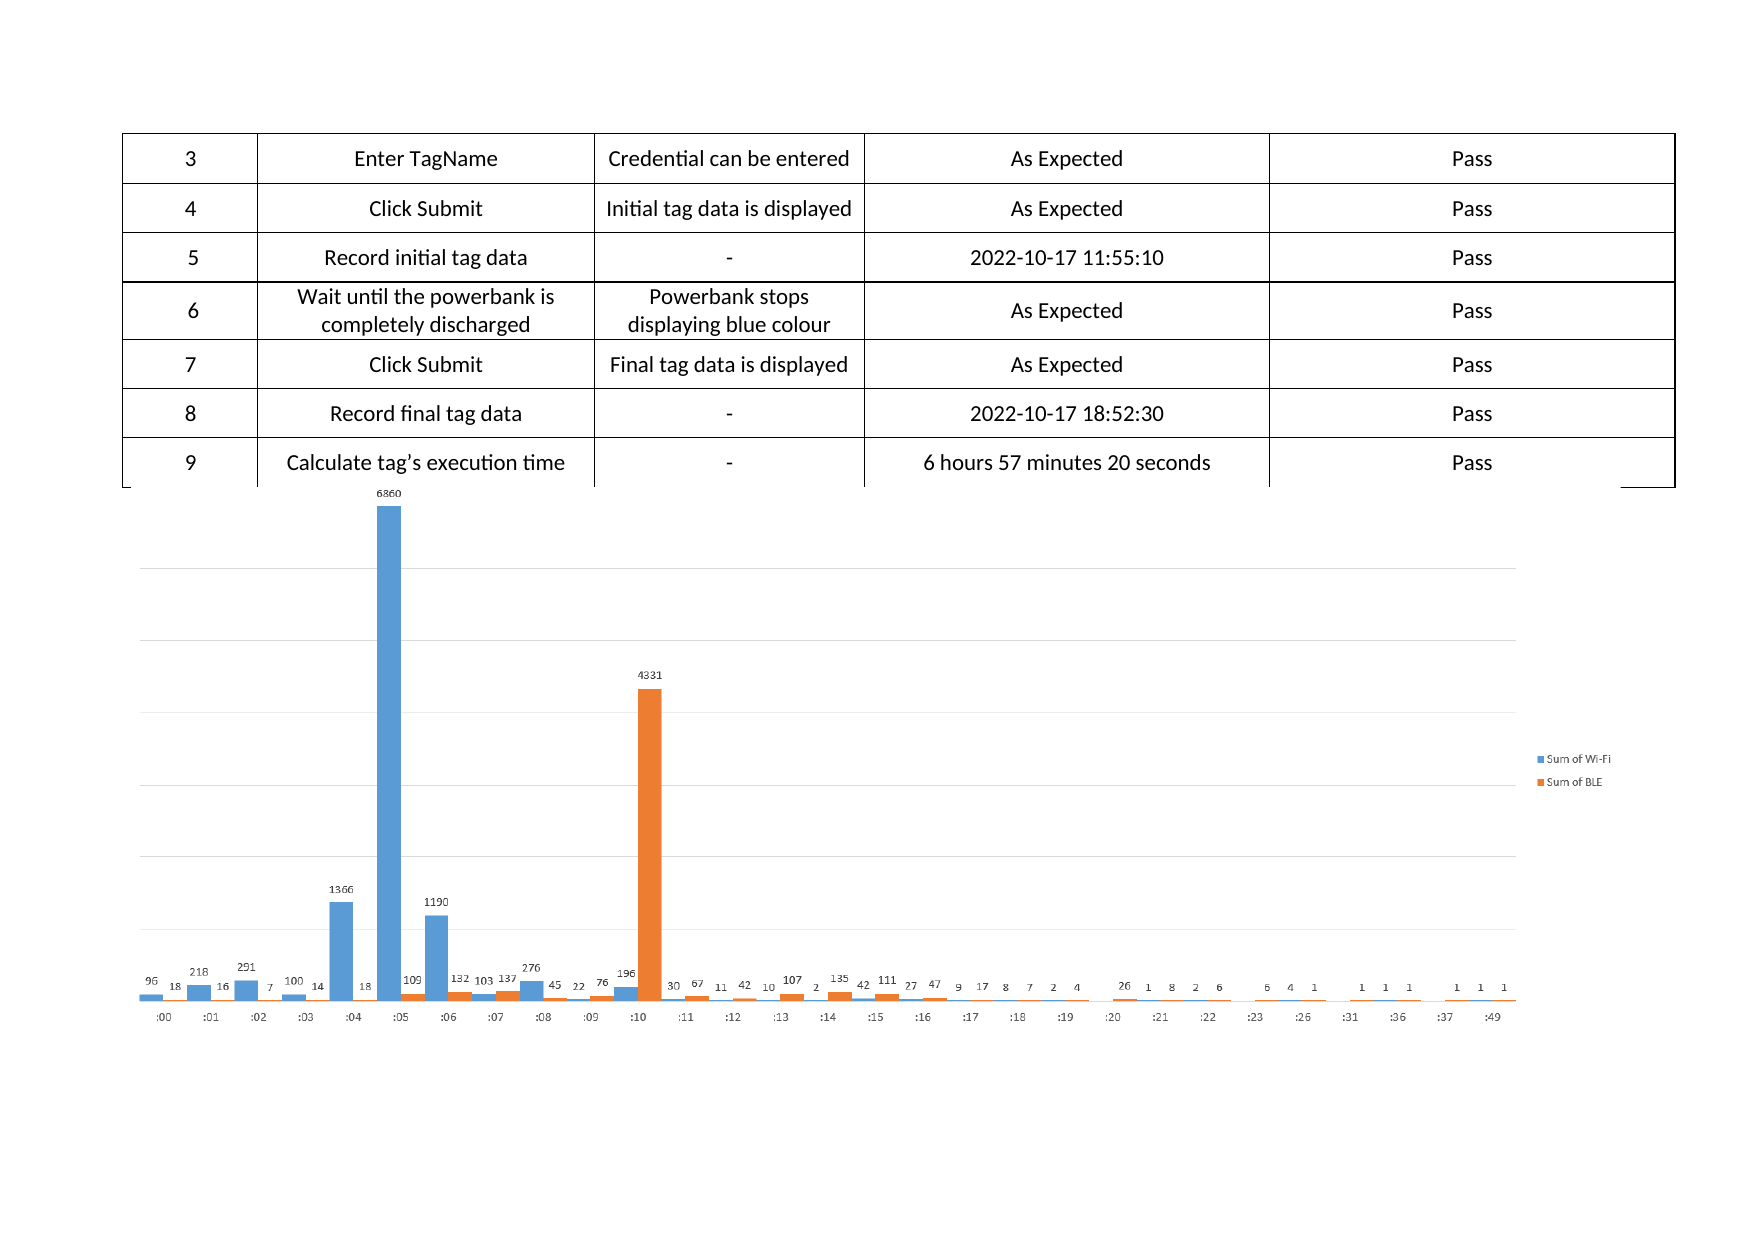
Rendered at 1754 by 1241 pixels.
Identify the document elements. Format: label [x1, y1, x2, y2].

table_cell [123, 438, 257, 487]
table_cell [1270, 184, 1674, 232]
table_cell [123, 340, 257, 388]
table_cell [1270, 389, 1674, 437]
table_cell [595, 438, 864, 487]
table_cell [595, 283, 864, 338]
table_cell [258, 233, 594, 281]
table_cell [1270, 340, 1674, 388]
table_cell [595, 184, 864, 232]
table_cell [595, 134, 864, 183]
picture [130, 487, 1619, 1029]
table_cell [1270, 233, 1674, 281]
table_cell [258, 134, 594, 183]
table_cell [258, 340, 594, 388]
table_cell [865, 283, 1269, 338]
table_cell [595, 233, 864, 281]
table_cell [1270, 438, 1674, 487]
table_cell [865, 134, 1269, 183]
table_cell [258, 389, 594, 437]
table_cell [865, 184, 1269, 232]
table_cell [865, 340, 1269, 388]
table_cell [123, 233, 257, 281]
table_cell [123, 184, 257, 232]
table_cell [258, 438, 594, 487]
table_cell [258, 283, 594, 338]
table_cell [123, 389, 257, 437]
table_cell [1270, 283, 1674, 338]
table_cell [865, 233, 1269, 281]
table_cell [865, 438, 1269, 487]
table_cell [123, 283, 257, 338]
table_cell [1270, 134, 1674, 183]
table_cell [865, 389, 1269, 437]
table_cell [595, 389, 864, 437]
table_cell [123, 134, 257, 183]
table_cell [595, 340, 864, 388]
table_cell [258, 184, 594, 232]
